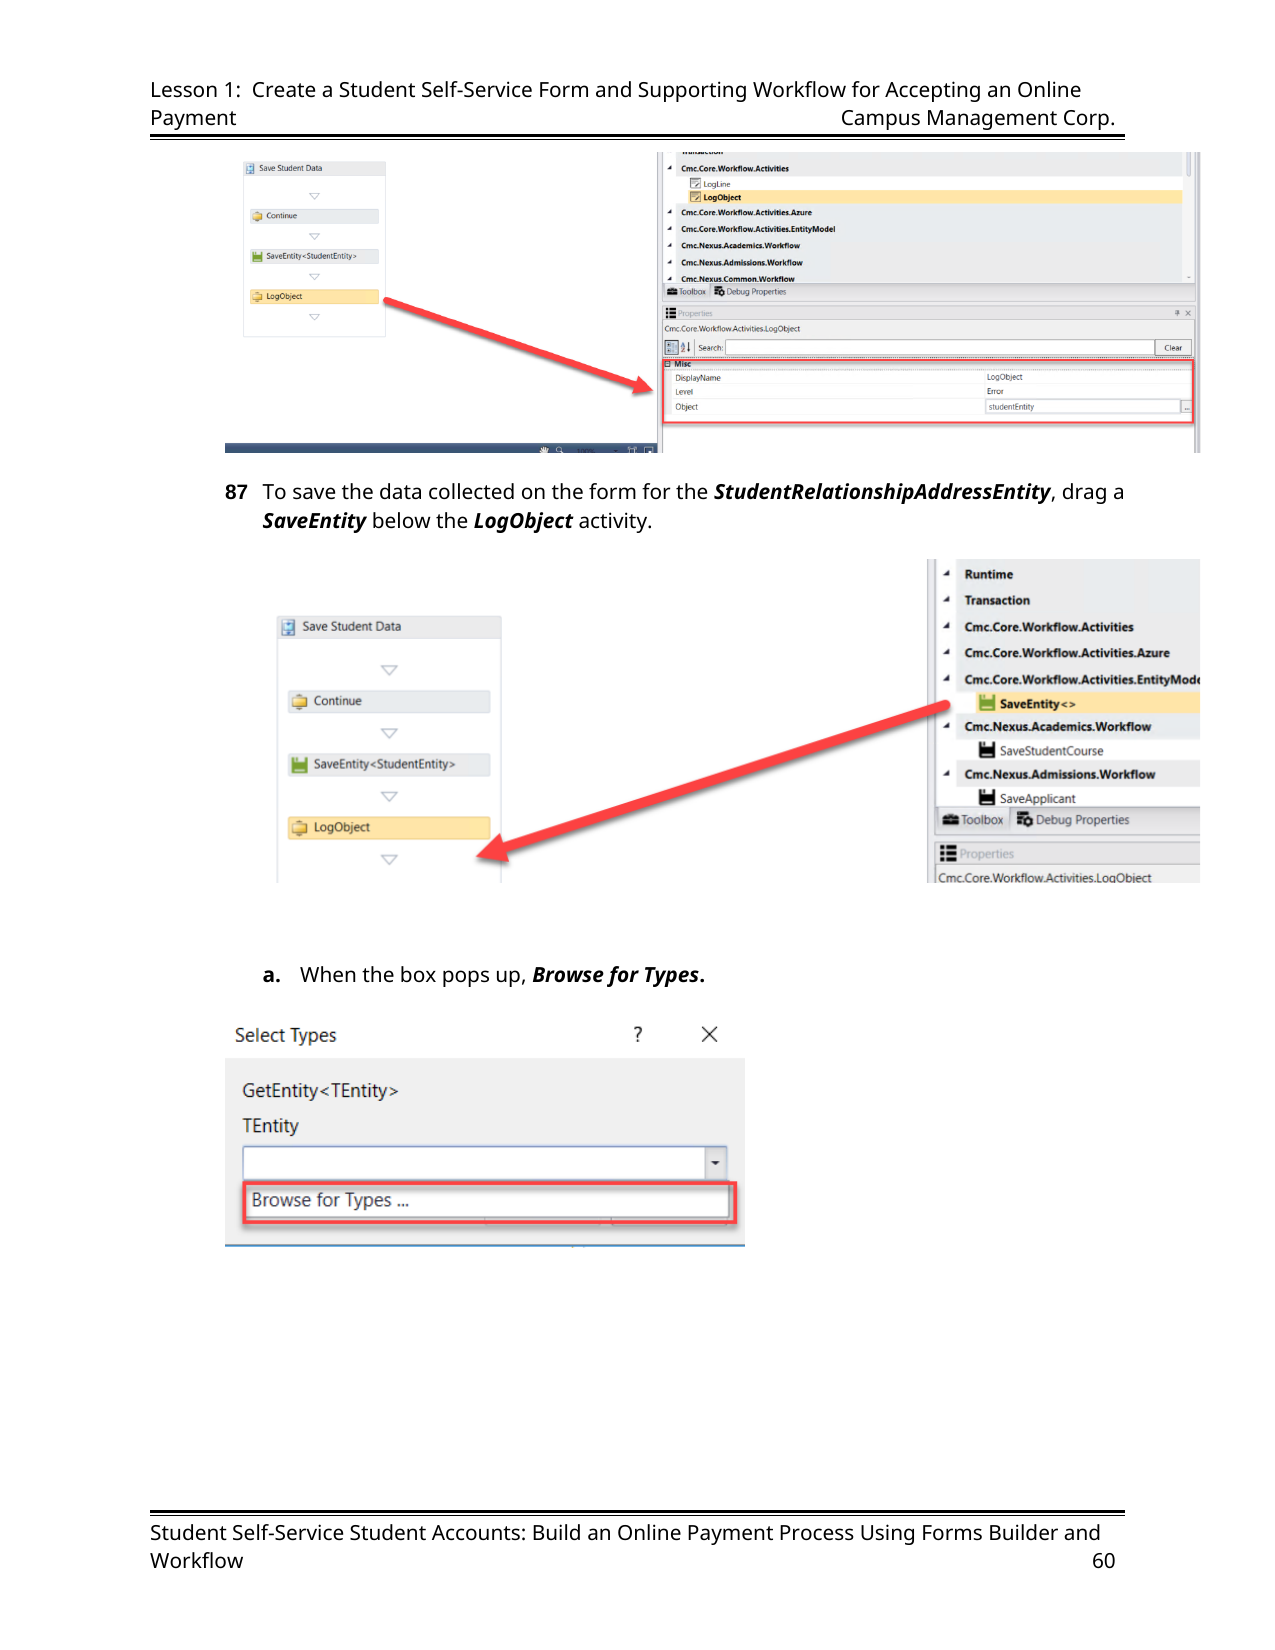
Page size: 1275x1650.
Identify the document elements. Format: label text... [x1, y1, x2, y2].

text To save the data collected on the form for the StudentRelationshipAddressEntity, drag a SaveEntity below the LogObject activity. [225, 477, 1125, 534]
picture [225, 1014, 745, 1248]
picture [225, 152, 1200, 453]
picture [225, 559, 1200, 883]
list When the box pops up, Browse for Types. [262, 961, 1125, 989]
